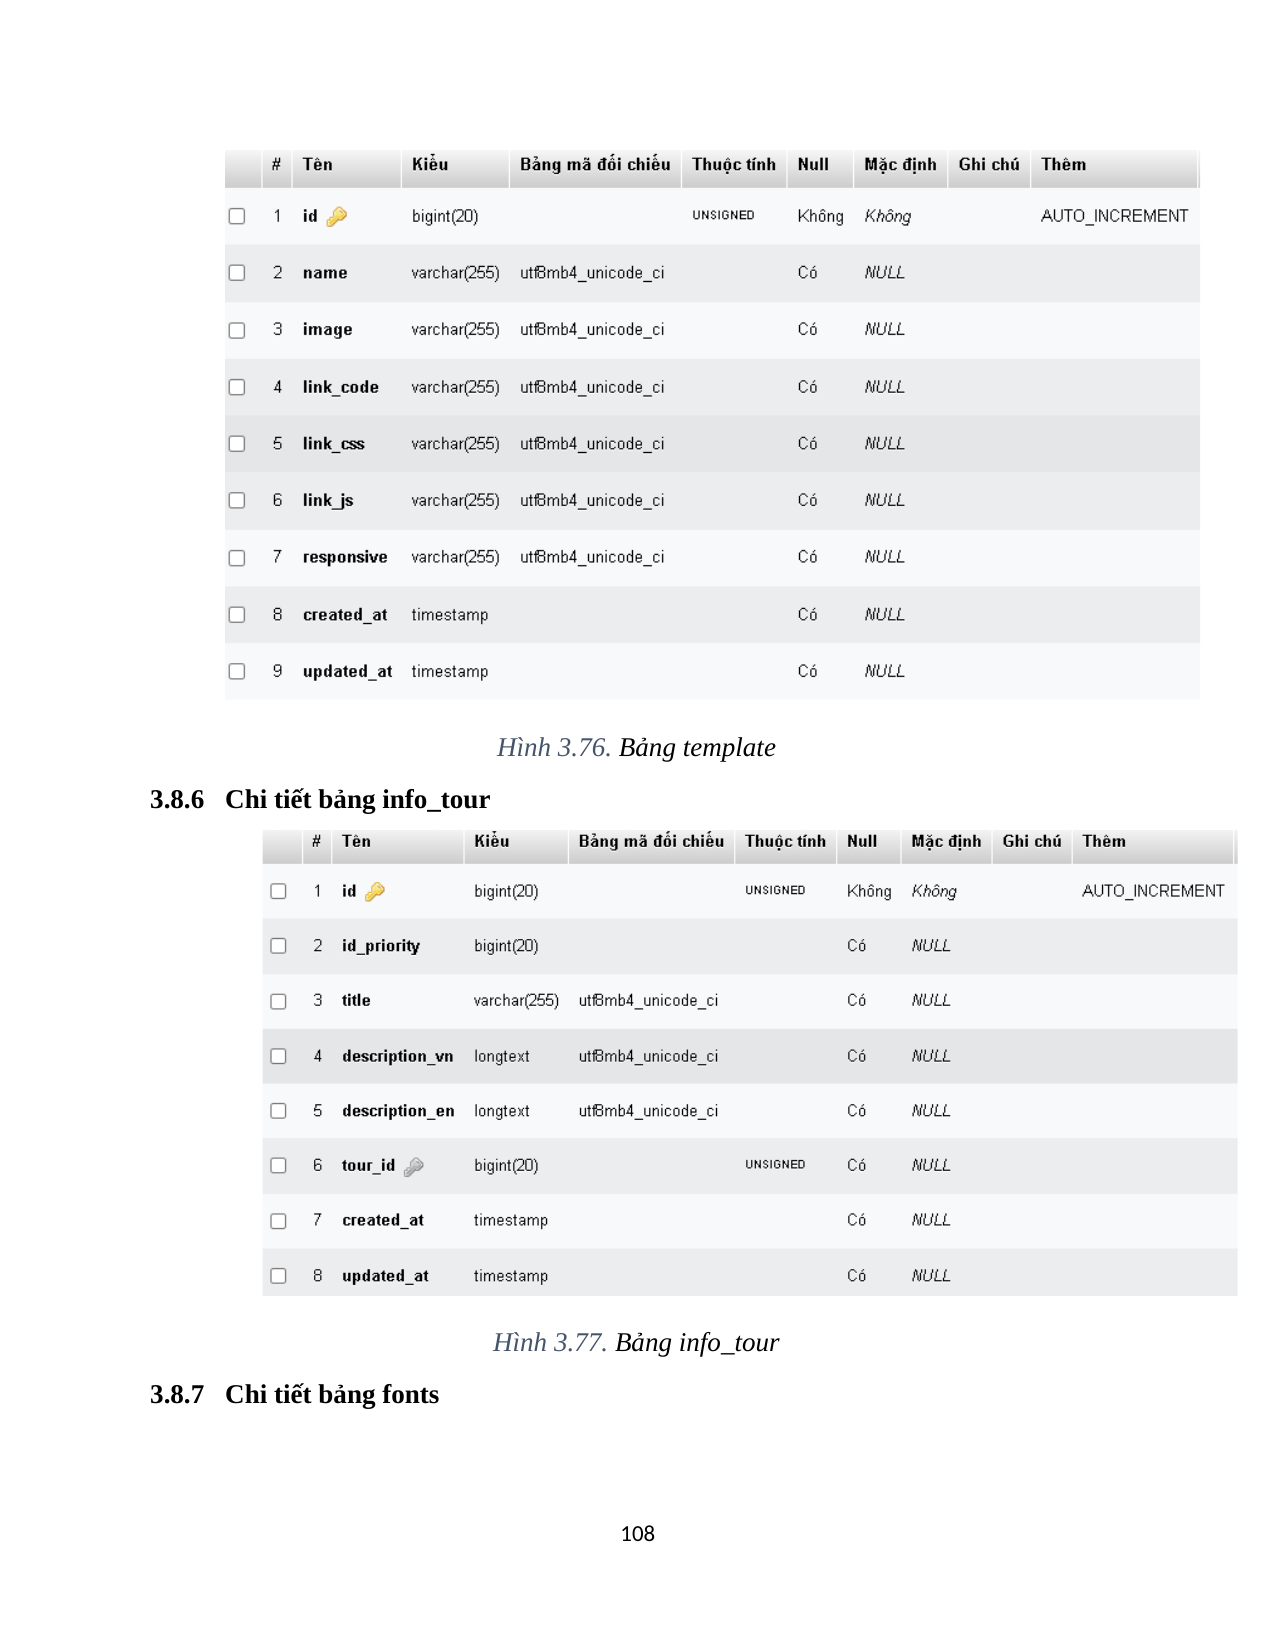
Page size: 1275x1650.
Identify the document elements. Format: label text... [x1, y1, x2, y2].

picture [225, 150, 1200, 701]
list Chi tiết bảng fonts [150, 1378, 1125, 1409]
picture [262, 830, 1238, 1296]
list Chi tiết bảng info_tour [150, 783, 1125, 814]
